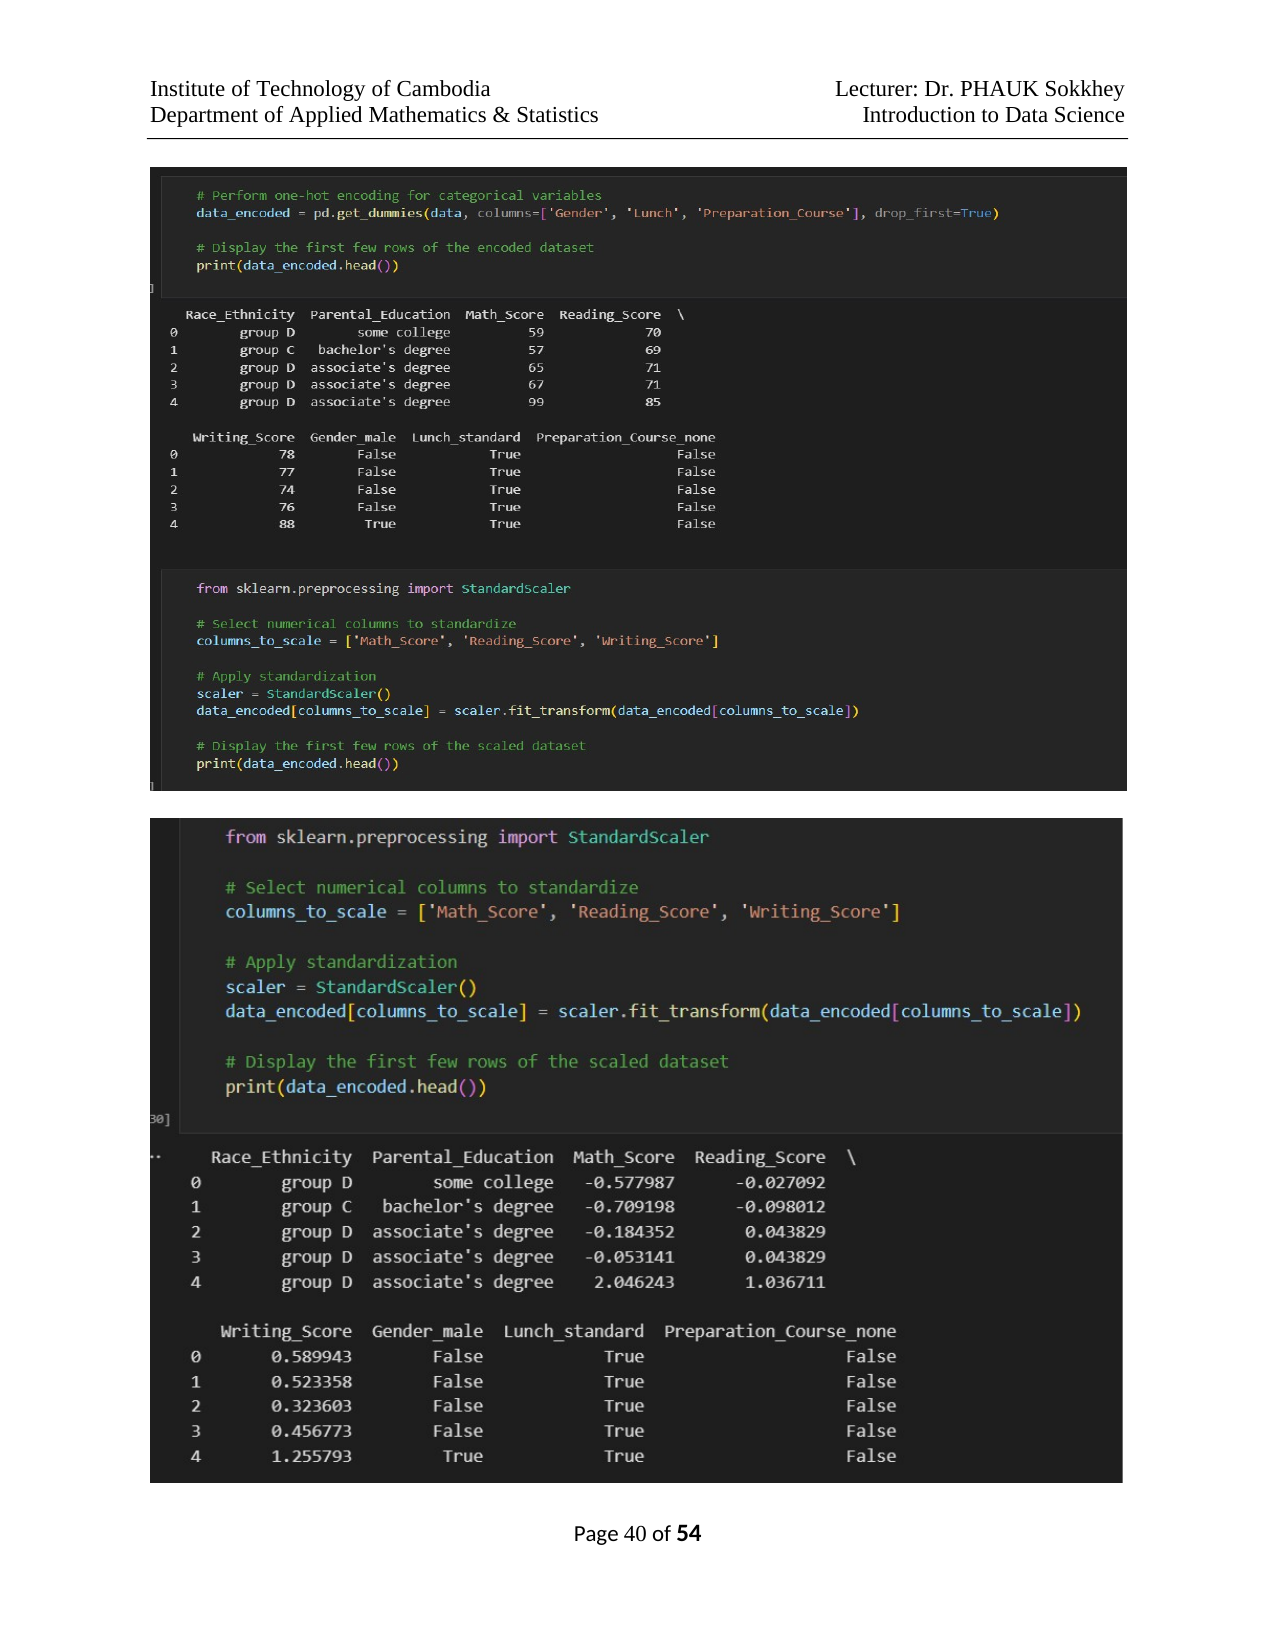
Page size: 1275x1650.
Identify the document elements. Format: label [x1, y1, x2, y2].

picture [150, 818, 1123, 1483]
picture [150, 167, 1127, 791]
